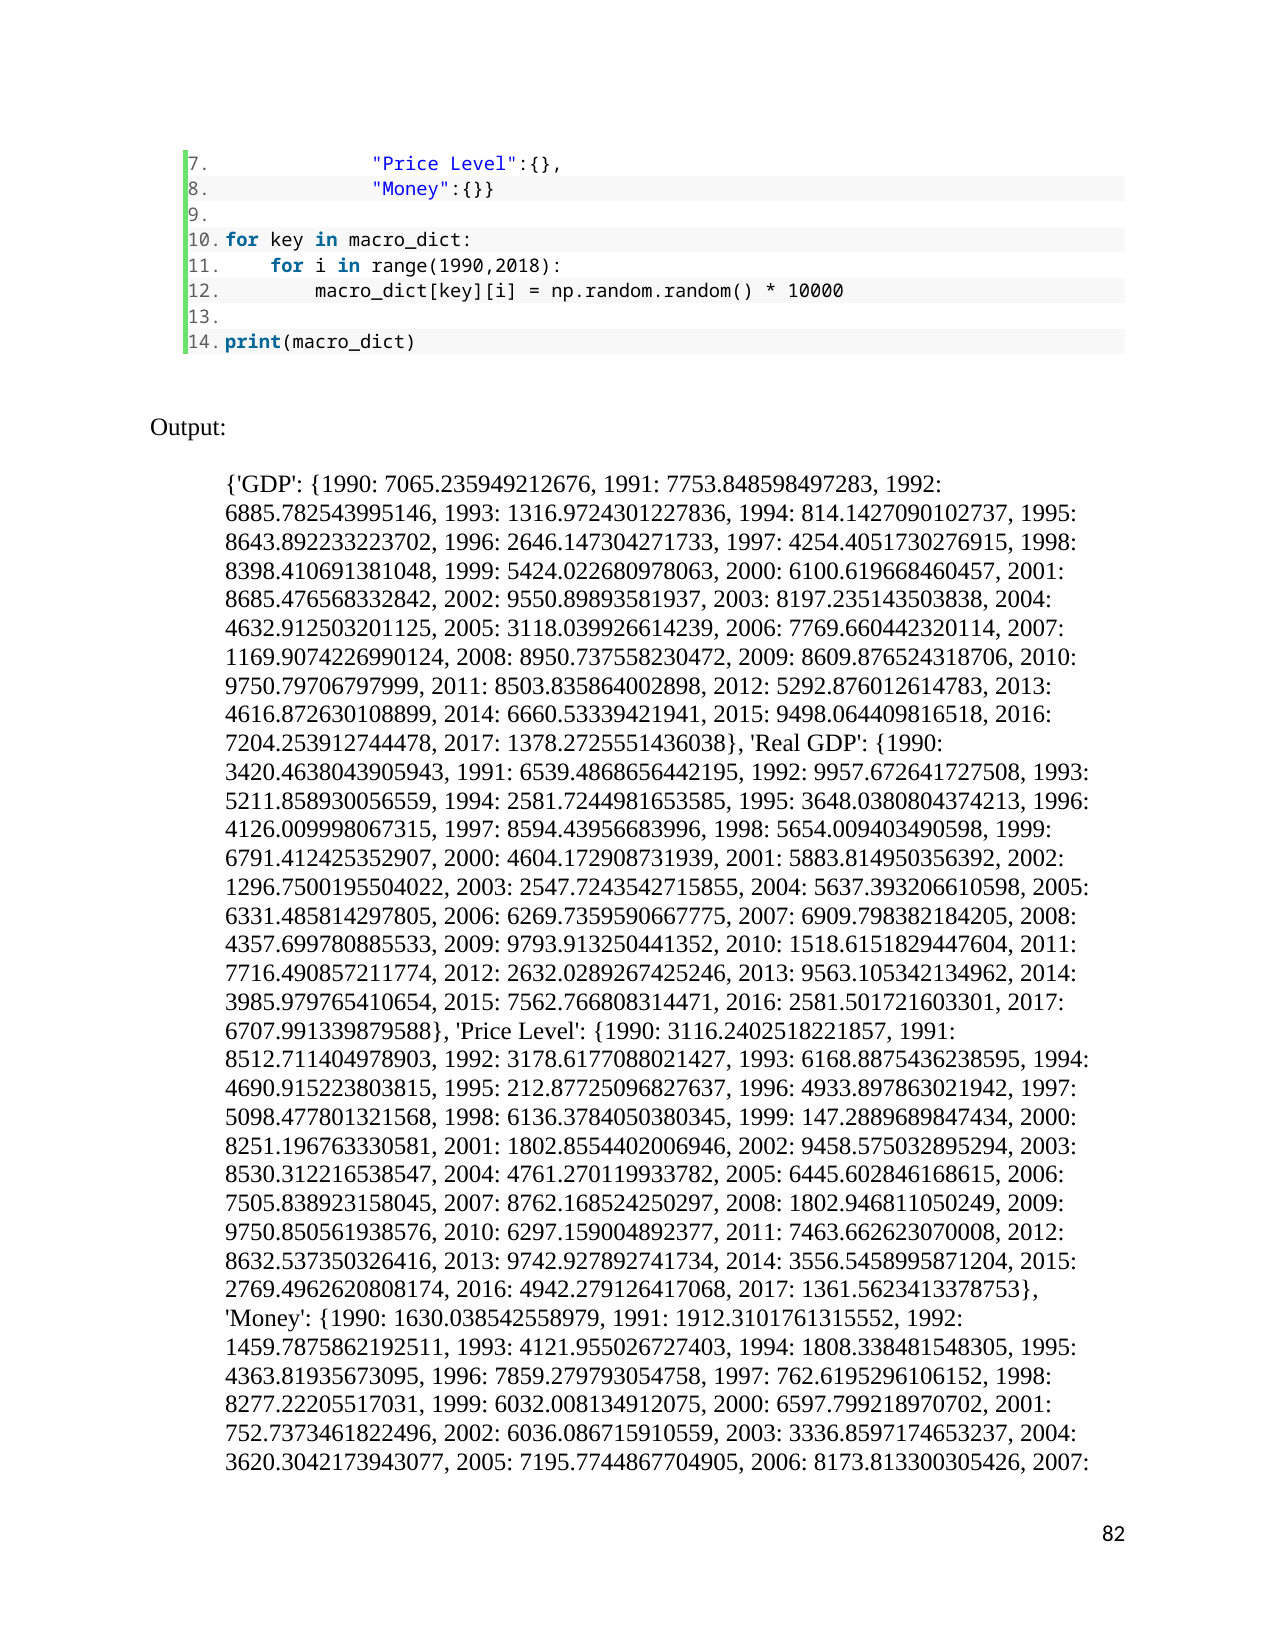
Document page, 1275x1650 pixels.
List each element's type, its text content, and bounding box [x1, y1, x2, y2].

list print(macro_dict) [188, 329, 1125, 354]
list for key in macro_dict: [188, 227, 1125, 252]
text Output: [150, 412, 1125, 441]
list for i in range(1990,2018): [188, 252, 1125, 278]
list "Price Level":{}, [188, 150, 1125, 176]
list "Money":{}} [188, 176, 1125, 201]
list macro_dict[key][i] = np.random.random() * 10000 [188, 278, 1125, 303]
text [225, 469, 1125, 1476]
